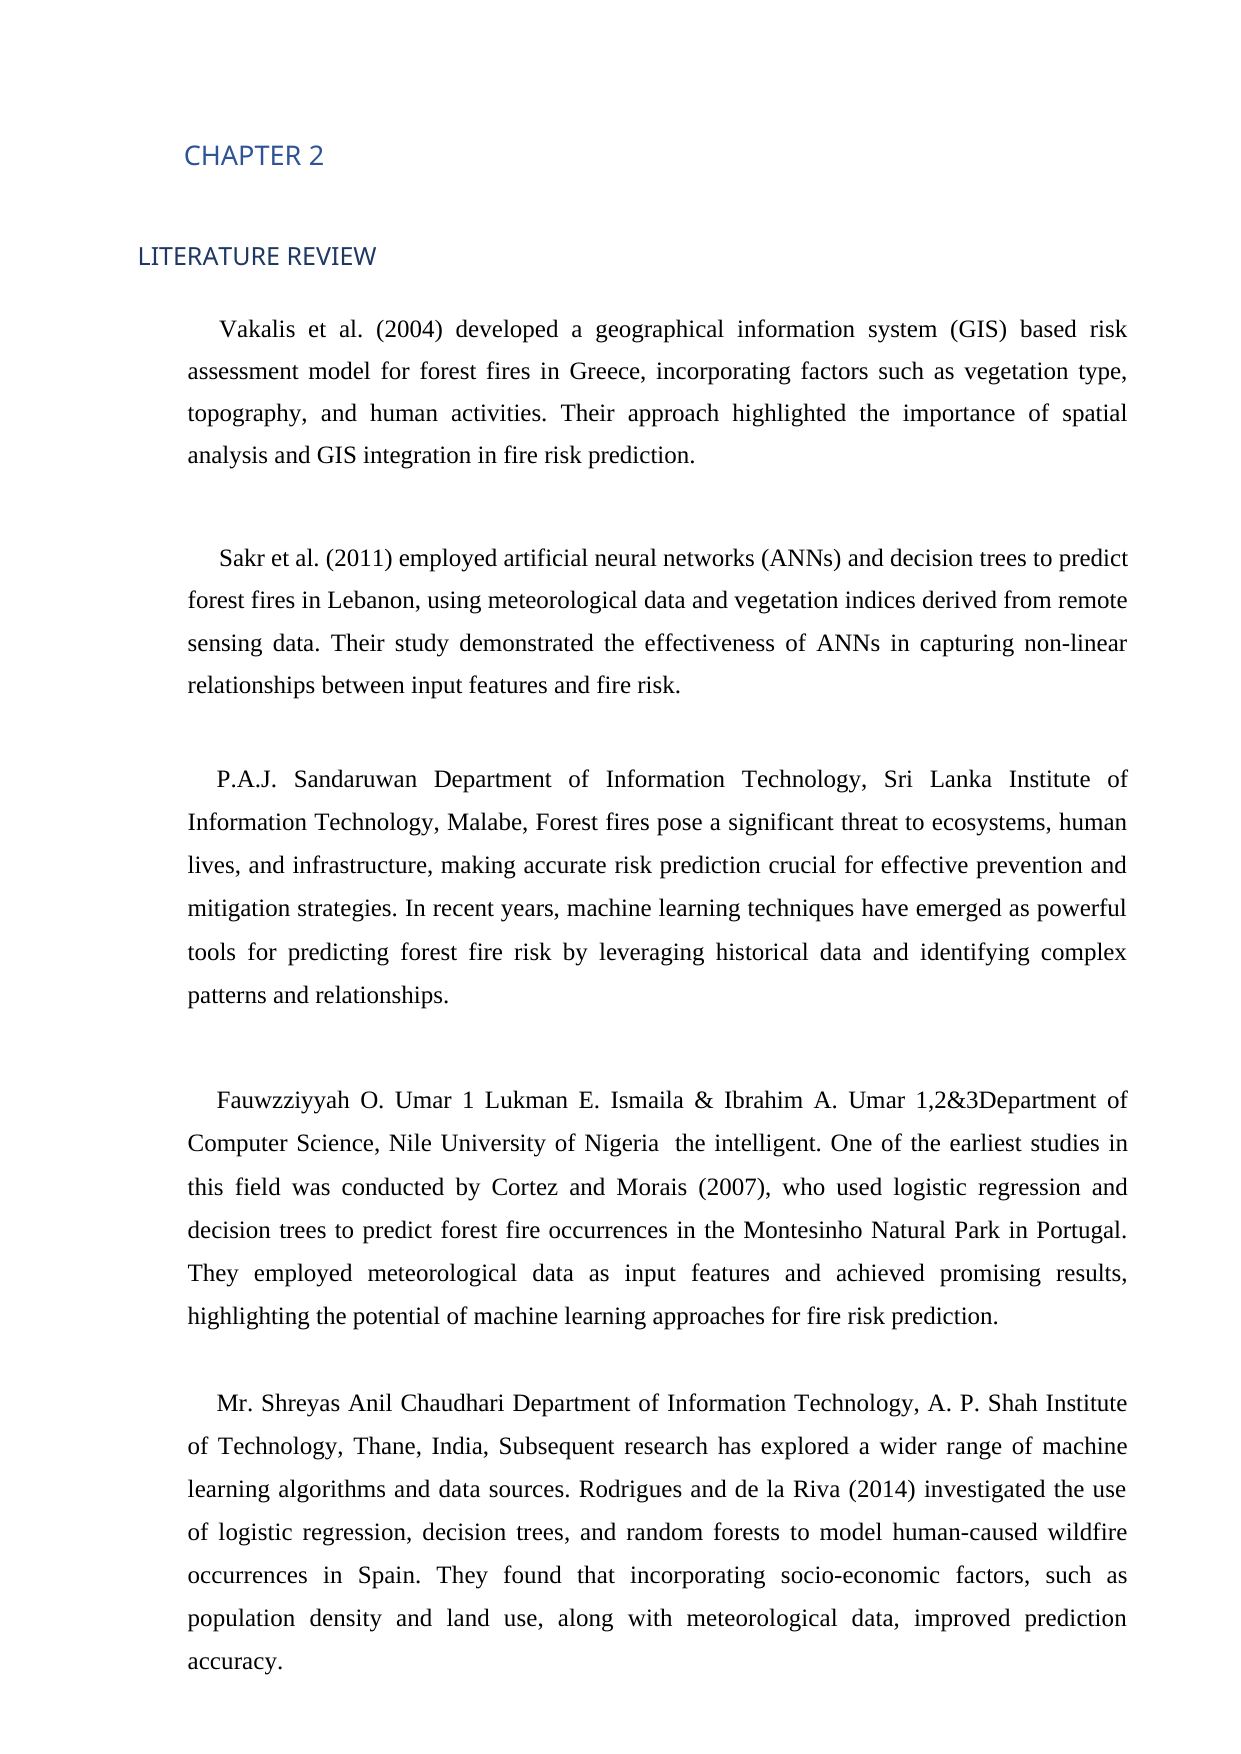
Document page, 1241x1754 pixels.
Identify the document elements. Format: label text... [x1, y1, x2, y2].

text Vakalis et al. (2004) developed a geographical information system (GIS) based risk assessment model for forest fires in Greece, incorporating factors such as vegetation type, topography, and human activities. Their approach highlighted the importance of spatial analysis and GIS integration in fire risk prediction. [187, 314, 1128, 469]
subtitle LITERATURE REVIEW [137, 239, 1228, 273]
text P.A.J. Sandaruwan Department of Information Technology, Sri Lanka Institute of Information Technology, Malabe, Forest fires pose a significant threat to ecosystems, human lives, and infrastructure, making accurate risk prediction crucial for effective prevention and mitigation strategies. In recent years, machine learning techniques have emerged as powerful tools for predicting forest fire risk by leveraging historical data and identifying complex patterns and relationships. [187, 764, 1128, 1008]
text Fauwzziyyah O. Umar 1 Lukman E. Ismaila & Ibrahim A. Umar 1,2&3Department of Computer Science, Nile University of Nigeria the intelligent. One of the earliest studies in this field was conducted by Cortez and Morais (2007), who used logistic regression and decision trees to predict forest fire occurrences in the Montesinho Natural Park in Portugal. They employed meteorological data as input features and achieved promising results, highlighting the potential of machine learning approaches for fire risk prediction. [187, 1085, 1129, 1330]
text Mr. Shreyas Anil Chaudhari Department of Information Technology, A. P. Shah Institute of Technology, Thane, India, Subsequent research has explored a wider range of machine learning algorithms and data sources. Rodrigues and de la Riva (2014) investigated the use of logistic regression, decision trees, and random forests to model human-caused wildfire occurrences in Spain. They found that incorporating socio-economic factors, such as population density and land use, along with meteorological data, improved prediction accuracy. [187, 1388, 1129, 1675]
text Sakr et al. (2011) employed artificial neural networks (ANNs) and decision trees to predict forest fires in Lebanon, using meteorological data and vegetation indices derived from remote sensing data. Their study demonstrated the effectiveness of ANNs in capturing non-linear relationships between input features and fire risk. [187, 543, 1128, 699]
subtitle CHAPTER 2 [183, 136, 1228, 173]
